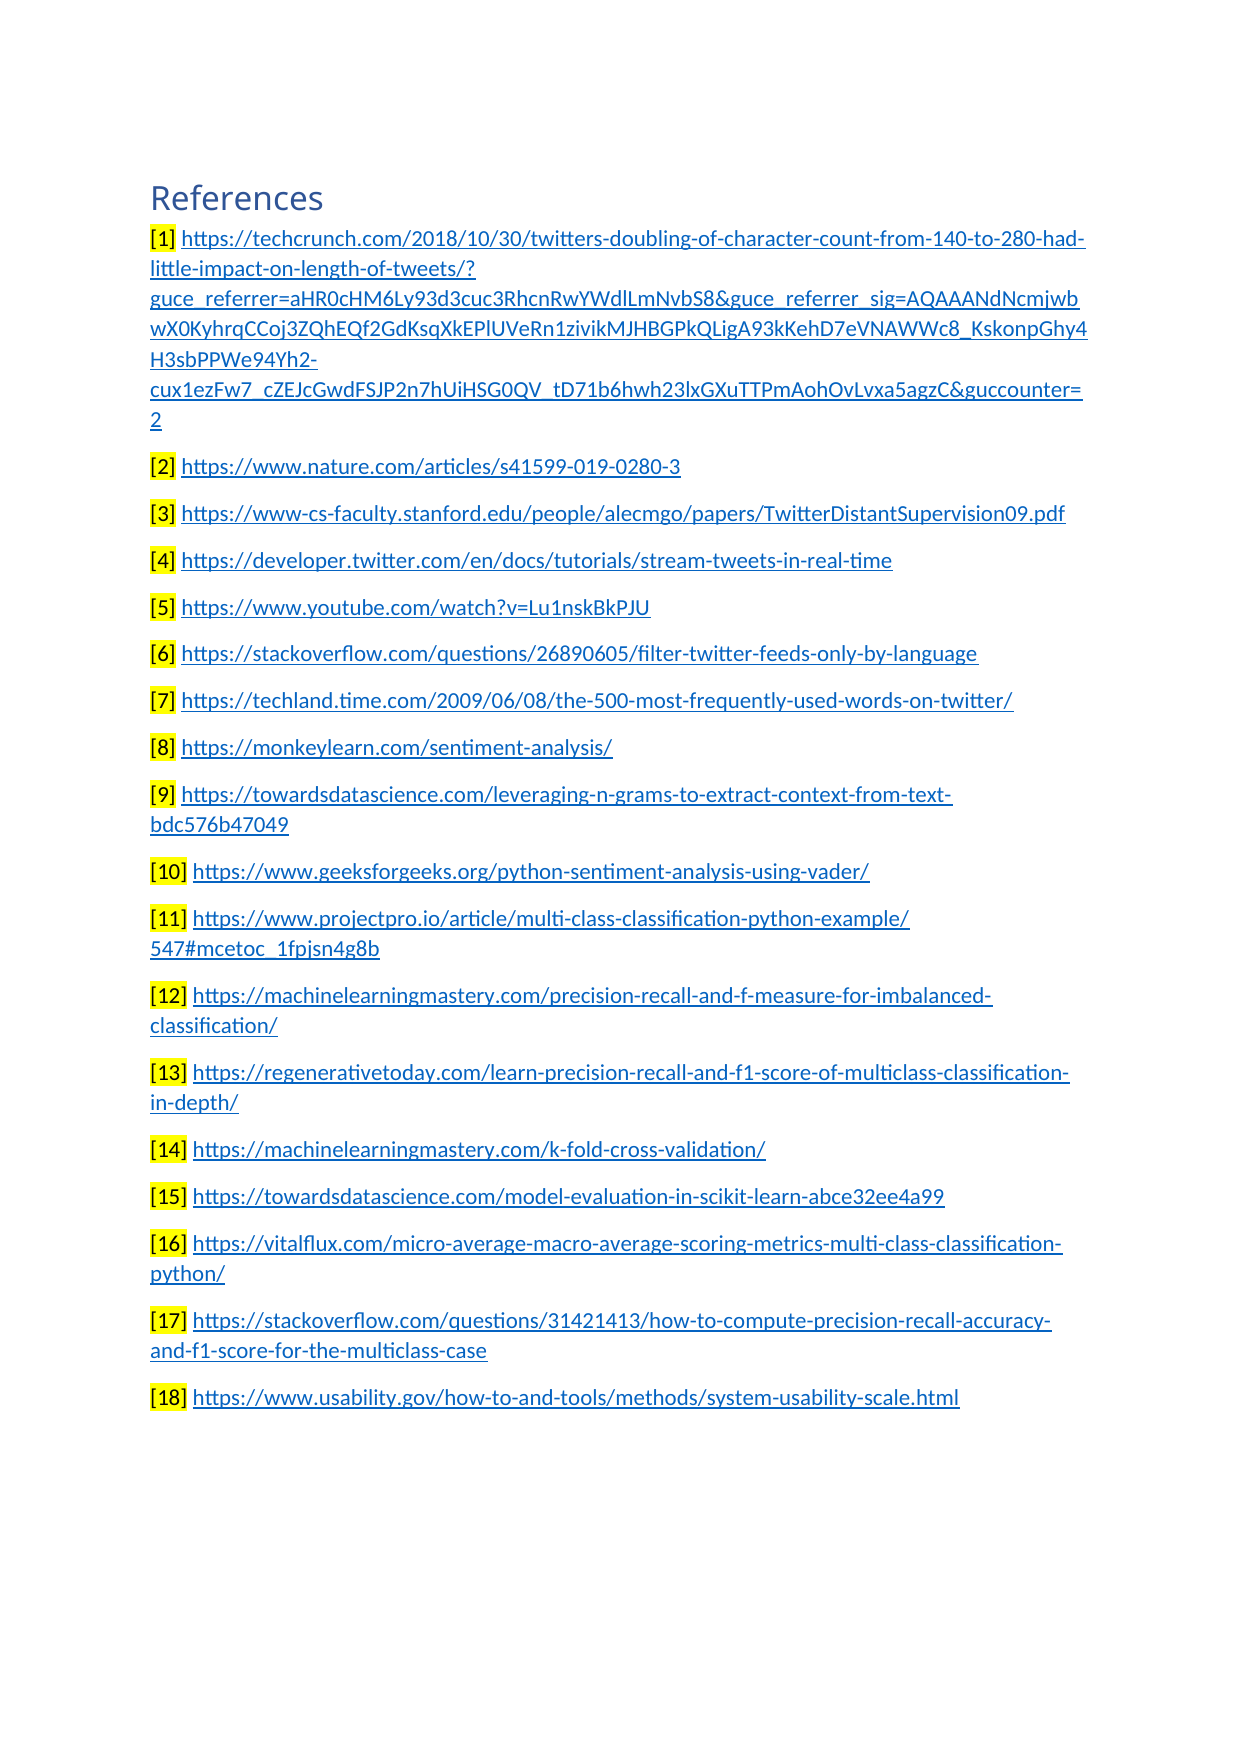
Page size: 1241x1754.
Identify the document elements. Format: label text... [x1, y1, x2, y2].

text [12] https://machinelearningmastery.com/precision-recall-and-f-measure-for-imbalanced-classification/ [150, 981, 1090, 1039]
text [3] https://www-cs-faculty.stanford.edu/people/alecmgo/papers/TwitterDistantSupervision09.pdf [176, 499, 1090, 527]
text [15] https://towardsdatascience.com/model-evaluation-in-scikit-learn-abce32ee4a99 [187, 1182, 1090, 1210]
text [10] https://www.geeksforgeeks.org/python-sentiment-analysis-using-vader/ [187, 857, 1090, 885]
text [2] https://www.nature.com/articles/s41599-019-0280-3 [176, 452, 1090, 480]
text [4] https://developer.twitter.com/en/docs/tutorials/stream-tweets-in-real-time [176, 546, 1090, 574]
text [16] https://vitalflux.com/micro-average-macro-average-scoring-metrics-multi-class-classification-python/ [150, 1229, 1090, 1287]
text [18] https://www.usability.gov/how-to-and-tools/methods/system-usability-scale.html [187, 1383, 1090, 1411]
text [8] https://monkeylearn.com/sentiment-analysis/ [176, 733, 1090, 761]
text [9] https://towardsdatascience.com/leveraging-n-grams-to-extract-context-from-text-bdc576b47049 [150, 780, 1090, 838]
text [1] https://techcrunch.com/2018/10/30/twitters-doubling-of-character-count-from-140-to-280-had-little-impact-on-length-of-tweets/?guce_referrer=aHR0cHM6Ly93d3cuc3RhcnRwYWdlLmNvbS8&guce_referrer_sig=AQAAANdNcmjwbwX0KyhrqCCoj3ZQhEQf2GdKsqXkEPlUVeRn1zivikMJHBGPkQLigA93kKehD7eVNAWWc8_KskonpGhy4H3sbPPWe94Yh2-cux1ezFw7_cZEJcGwdFSJP2n7hUiHSG0QV_tD71b6hwh23lxGXuTTPmAohOvLvxa5agzC&guccounter=2 [150, 224, 1090, 433]
text [17] https://stackoverflow.com/questions/31421413/how-to-compute-precision-recall-accuracy-and-f1-score-for-the-multiclass-case [150, 1306, 1090, 1364]
text [14] https://machinelearningmastery.com/k-fold-cross-validation/ [187, 1135, 1090, 1163]
text [11] https://www.projectpro.io/article/multi-class-classification-python-example/547#mcetoc_1fpjsn4g8b [150, 904, 1090, 962]
text [6] https://stackoverflow.com/questions/26890605/filter-twitter-feeds-only-by-language [150, 639, 1090, 668]
text [7] https://techland.time.com/2009/06/08/the-500-most-frequently-used-words-on-twitter/ [176, 686, 1090, 714]
text [5] https://www.youtube.com/watch?v=Lu1nskBkPJU [176, 593, 1090, 621]
subtitle References [150, 175, 1090, 220]
text [13] https://regenerativetoday.com/learn-precision-recall-and-f1-score-of-multiclass-classification-in-depth/ [150, 1058, 1090, 1117]
